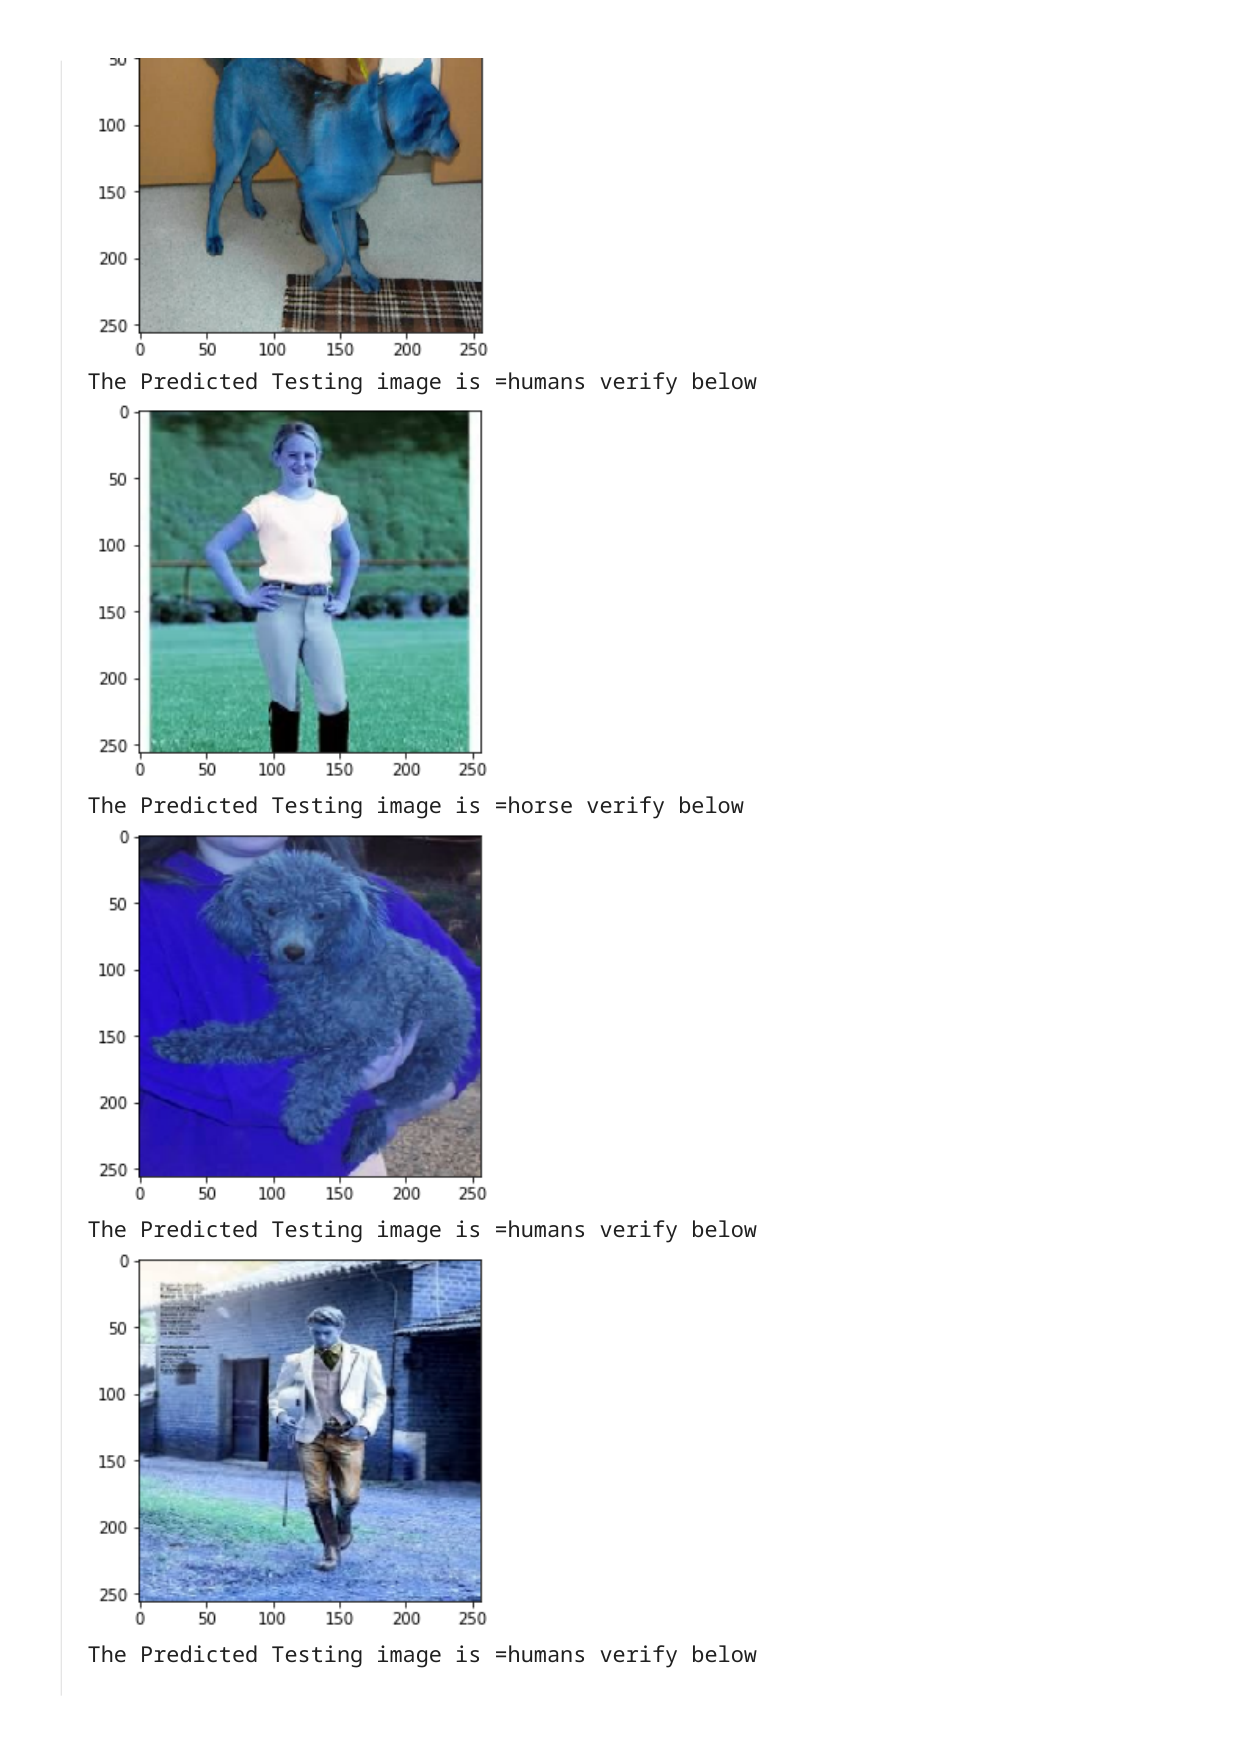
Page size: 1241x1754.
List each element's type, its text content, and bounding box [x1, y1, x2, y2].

picture [87, 58, 499, 370]
text The Predicted Testing image is =humans verify below [87, 1214, 1198, 1244]
text The Predicted Testing image is =humans verify below [87, 369, 1198, 395]
picture [87, 820, 498, 1214]
text The Predicted Testing image is =humans verify below [87, 1639, 1198, 1669]
picture [87, 1245, 498, 1639]
text The Predicted Testing image is =horse verify below [87, 790, 1198, 819]
picture [87, 395, 498, 790]
